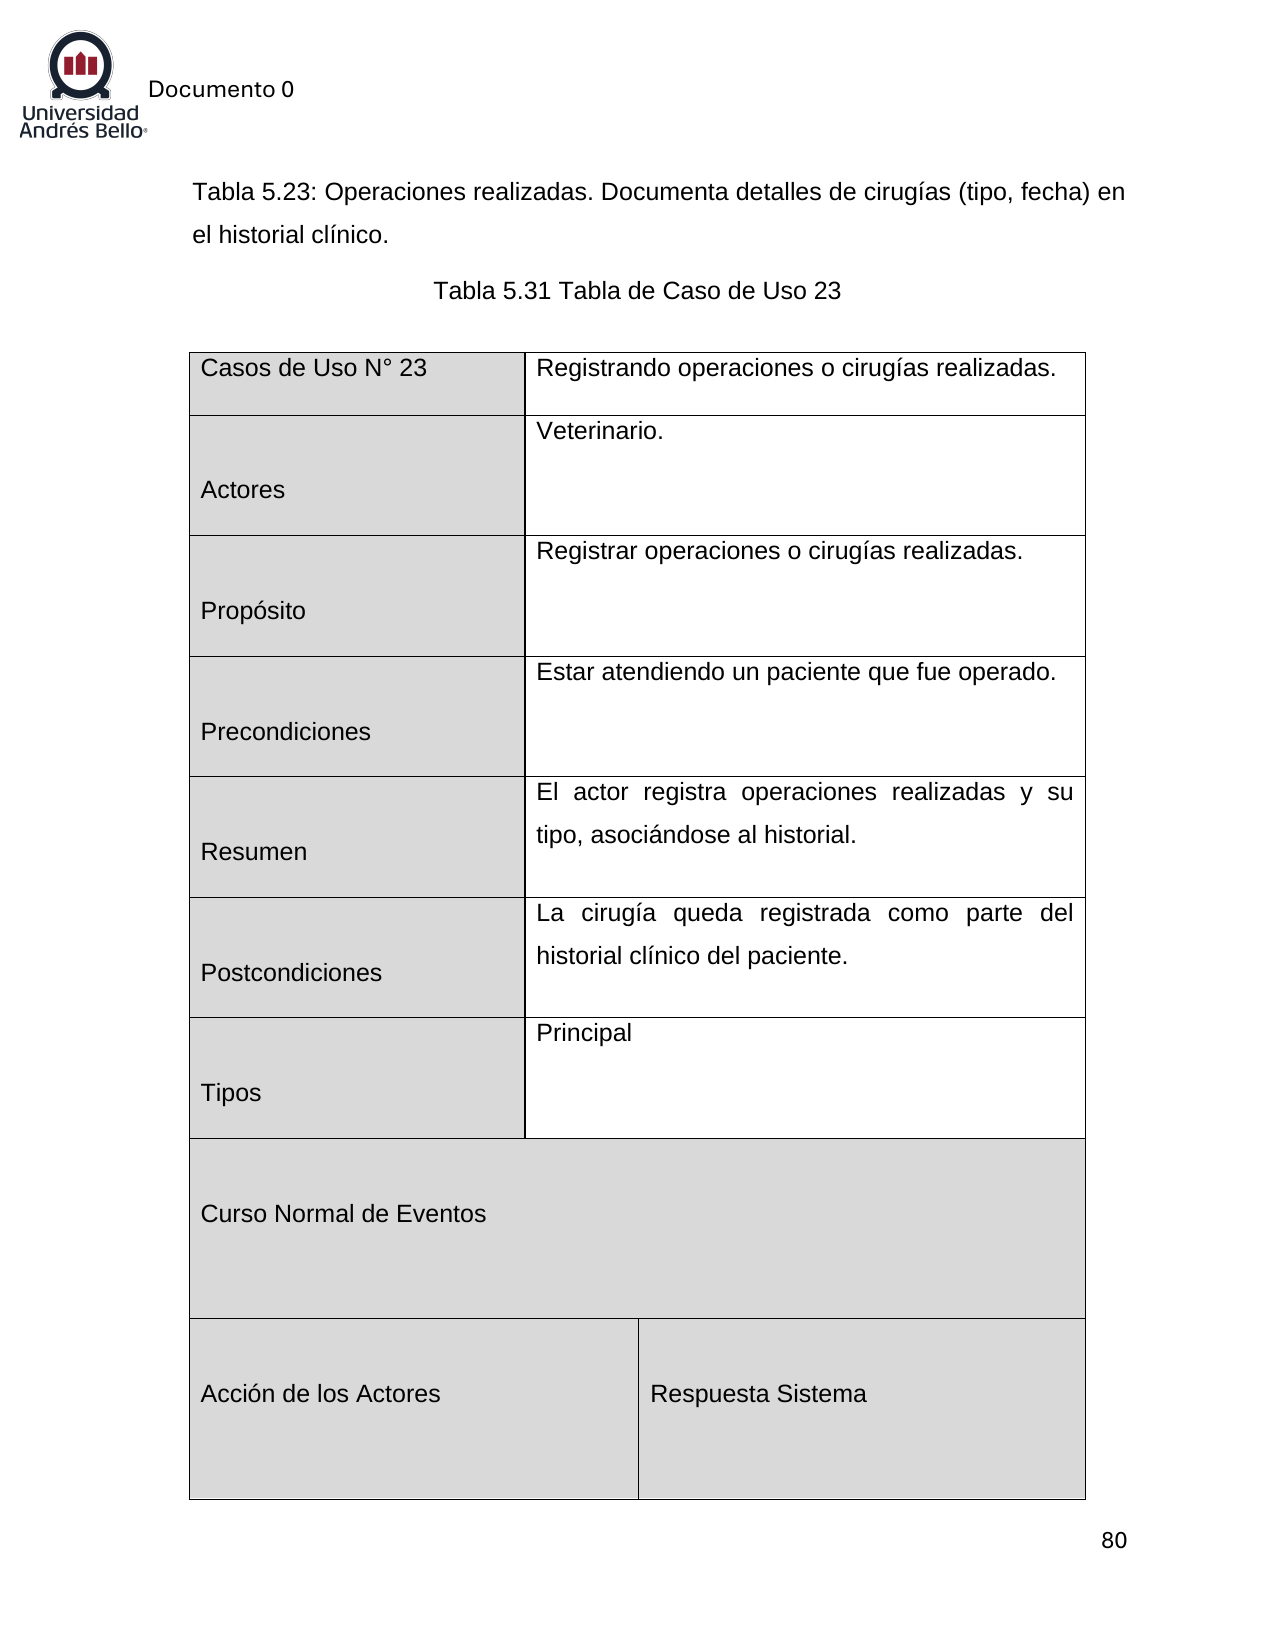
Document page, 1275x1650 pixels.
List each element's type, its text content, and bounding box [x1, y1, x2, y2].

table_cell Principal [526, 1018, 1085, 1138]
table_cell Precondiciones [190, 657, 524, 776]
table_cell Resumen [190, 777, 524, 897]
table_cell Registrar operaciones o cirugías realizadas. [526, 536, 1085, 656]
table_cell Estar atendiendo un paciente que fue operado. [526, 657, 1085, 776]
table_header Registrando operaciones o cirugías realizadas. [526, 353, 1085, 415]
table_cell Curso Normal de Eventos [190, 1139, 1085, 1318]
table_cell Tipos [190, 1018, 524, 1138]
table_cell Respuesta Sistema [639, 1319, 1085, 1498]
table_cell Veterinario. [526, 416, 1085, 535]
table_cell La cirugía queda registrada como parte del historial clínico del paciente. [526, 898, 1085, 1017]
text Tabla 5.23: Operaciones realizadas. Documenta detalles de cirugías (tipo, fecha) en el historial clínico. [192, 177, 1127, 249]
table_cell Acción de los Actores [190, 1319, 638, 1498]
picture [19, 30, 148, 138]
table_cell Postcondiciones [190, 898, 524, 1017]
table_cell Actores [190, 416, 524, 535]
table_header Casos de Uso N° 23 [190, 353, 524, 415]
table_cell El actor registra operaciones realizadas y su tipo, asociándose al historial. [526, 777, 1085, 897]
table_cell Propósito [190, 536, 524, 656]
